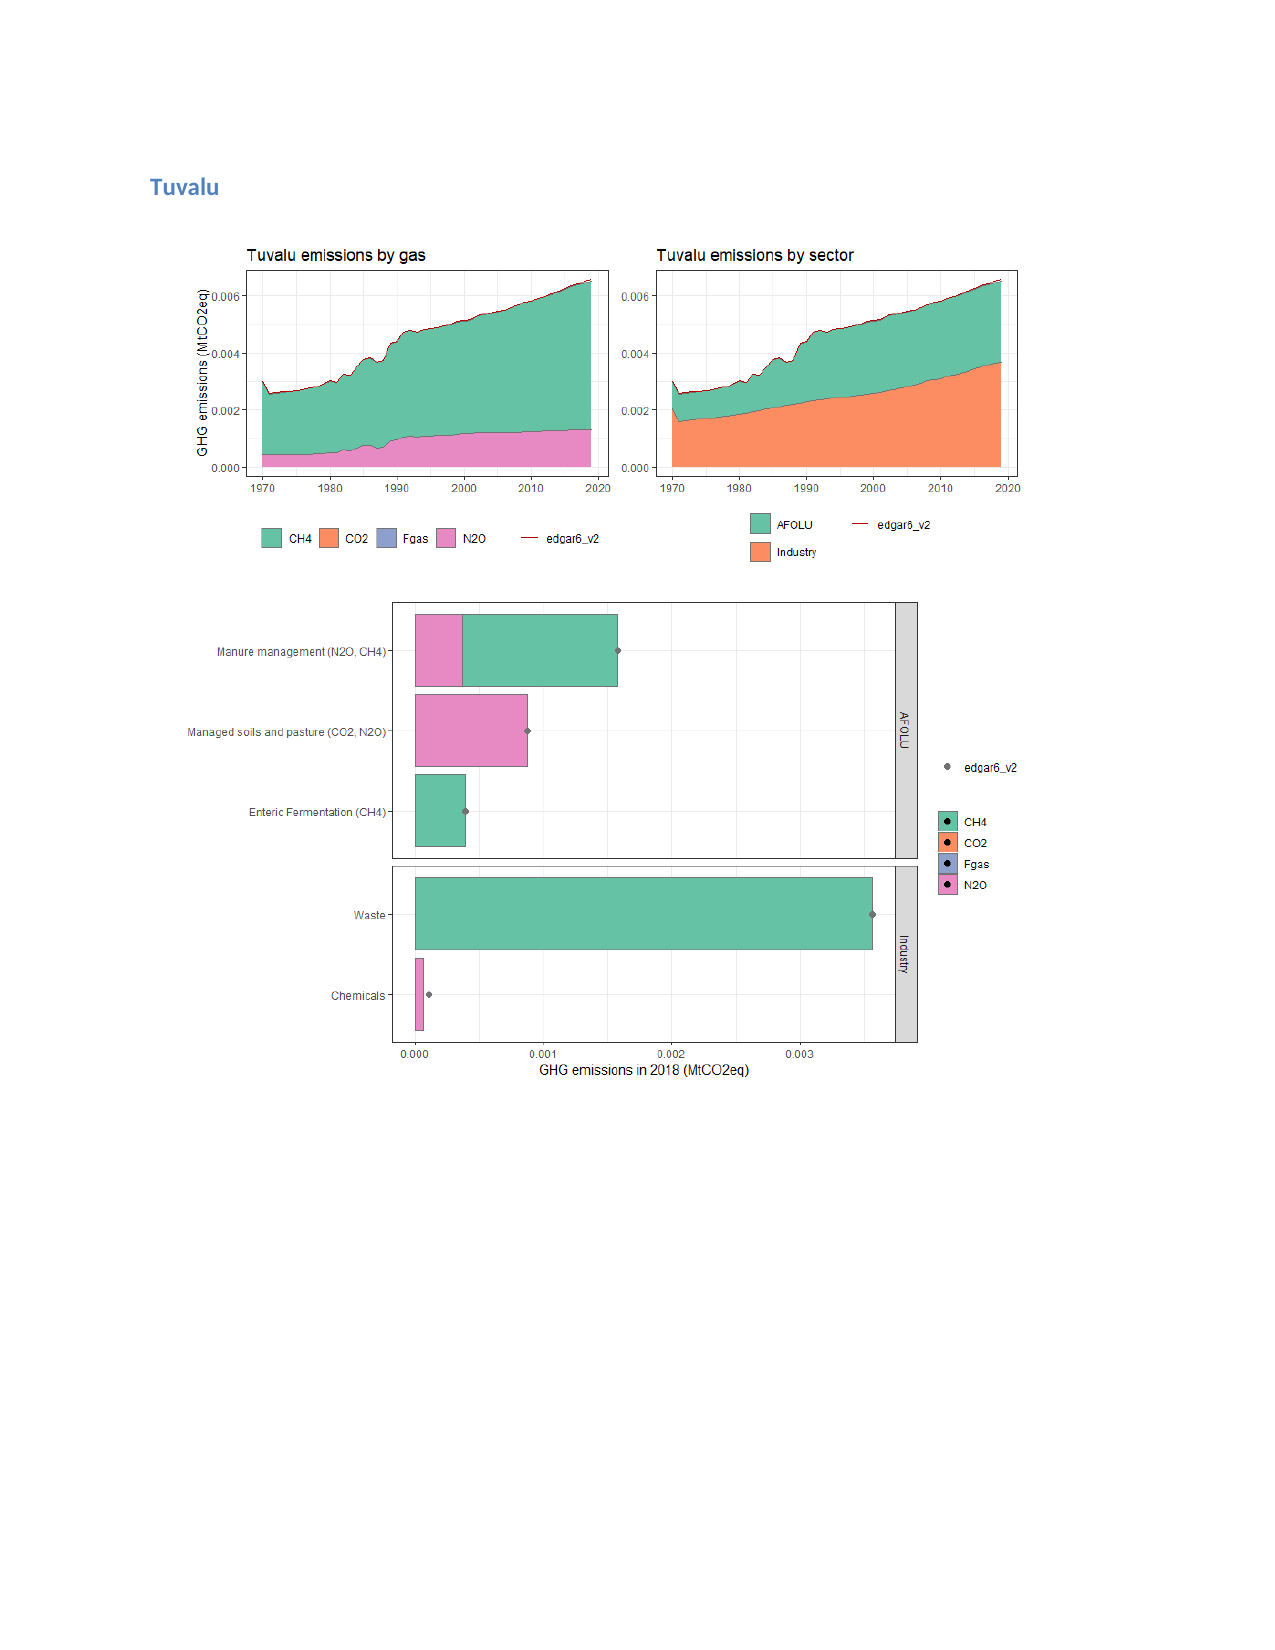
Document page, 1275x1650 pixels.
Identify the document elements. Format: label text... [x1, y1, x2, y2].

picture [168, 220, 1044, 1096]
subtitle Tuvalu [150, 171, 1125, 201]
